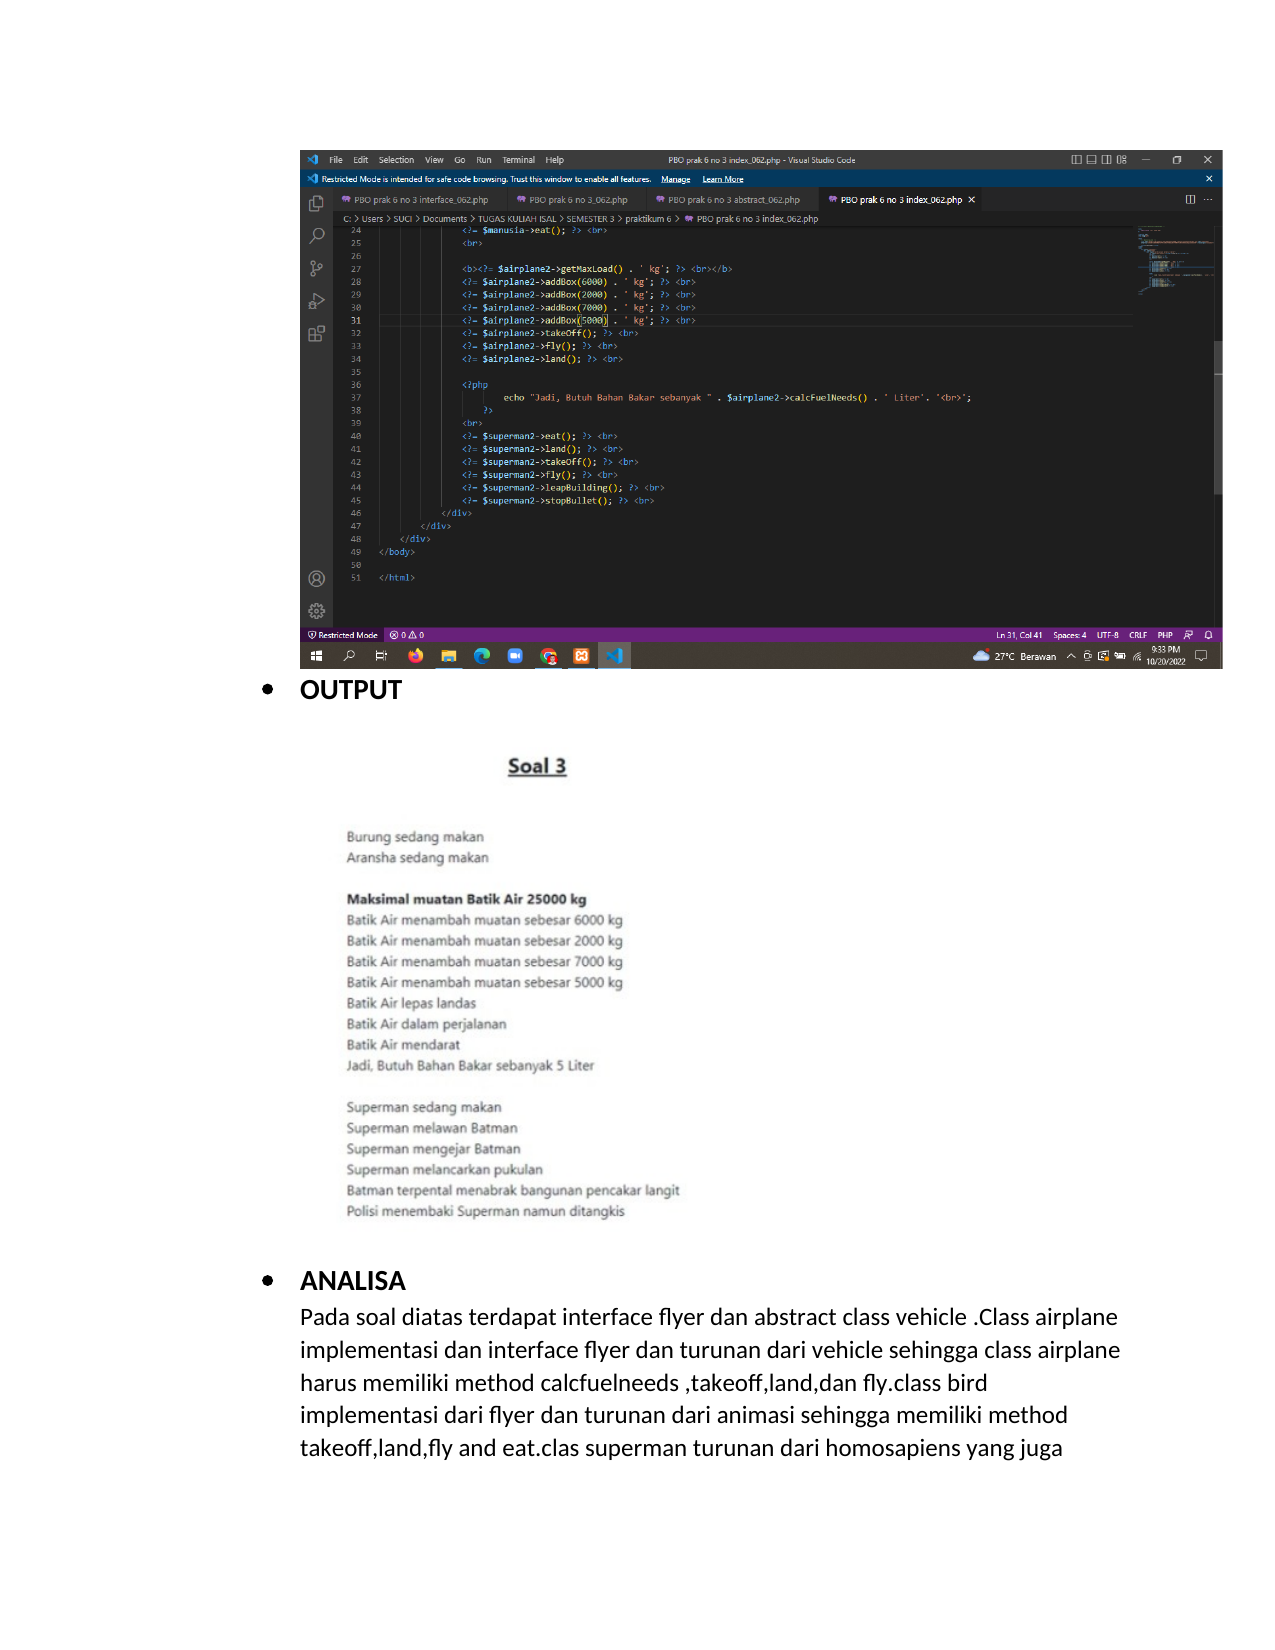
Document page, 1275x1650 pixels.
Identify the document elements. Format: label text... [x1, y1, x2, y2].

picture [300, 150, 1223, 669]
list OUTPUT [262, 671, 1125, 707]
picture [300, 747, 754, 1261]
list ANALISA [262, 1262, 1125, 1298]
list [300, 1301, 1125, 1463]
